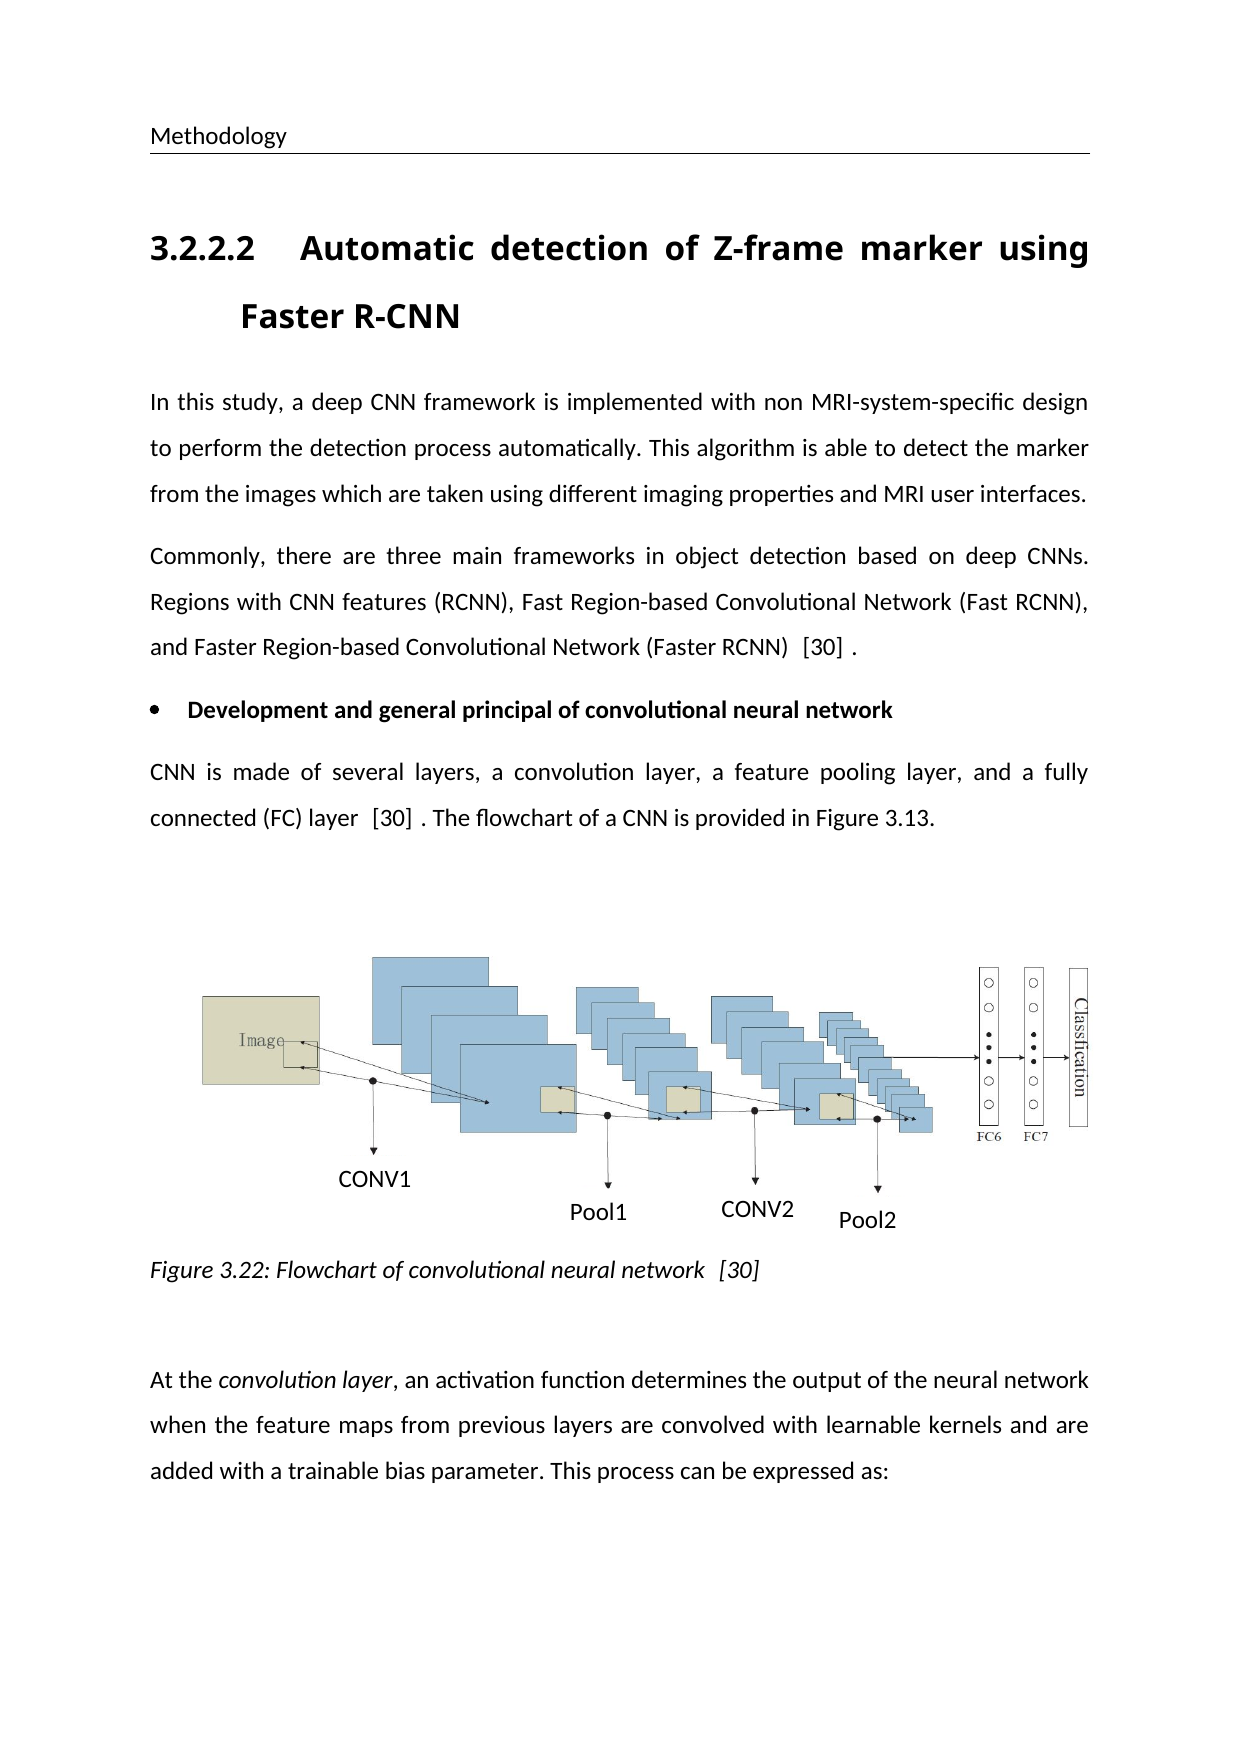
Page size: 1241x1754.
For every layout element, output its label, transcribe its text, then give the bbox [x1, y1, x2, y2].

text CNN is made of several layers, a convolution layer, a feature pooling layer, and a fully connected (FC) layer . The flowchart of a CNN is provided in Figure 3.13. [150, 756, 1090, 833]
picture [150, 926, 1168, 1222]
subtitle Automatic detection of Z-frame marker using Faster R-CNN [150, 225, 1090, 338]
text At the convolution layer, an activation function determines the output of the neural network when the feature maps from previous layers are convolved with learnable kernels and are added with a trainable bias parameter. This process can be expressed as: [150, 1364, 1090, 1486]
text Figure ‎3.13: Flowchart of convolutional neural network [150, 1254, 1031, 1284]
text In this study, a deep CNN framework is implemented with non MRI-system-specific design to perform the detection process automatically. This algorithm is able to detect the marker from the images which are taken using different imaging properties and MRI user interfaces. [150, 386, 1090, 508]
list Development and general principal of convolutional neural network [150, 694, 1090, 724]
text Commonly, there are three main frameworks in object detection based on deep CNNs. Regions with CNN features (RCNN), Fast Region-based Convolutional Network (Fast RCNN), and Faster Region-based Convolutional Network (Faster RCNN) . [150, 540, 1090, 662]
